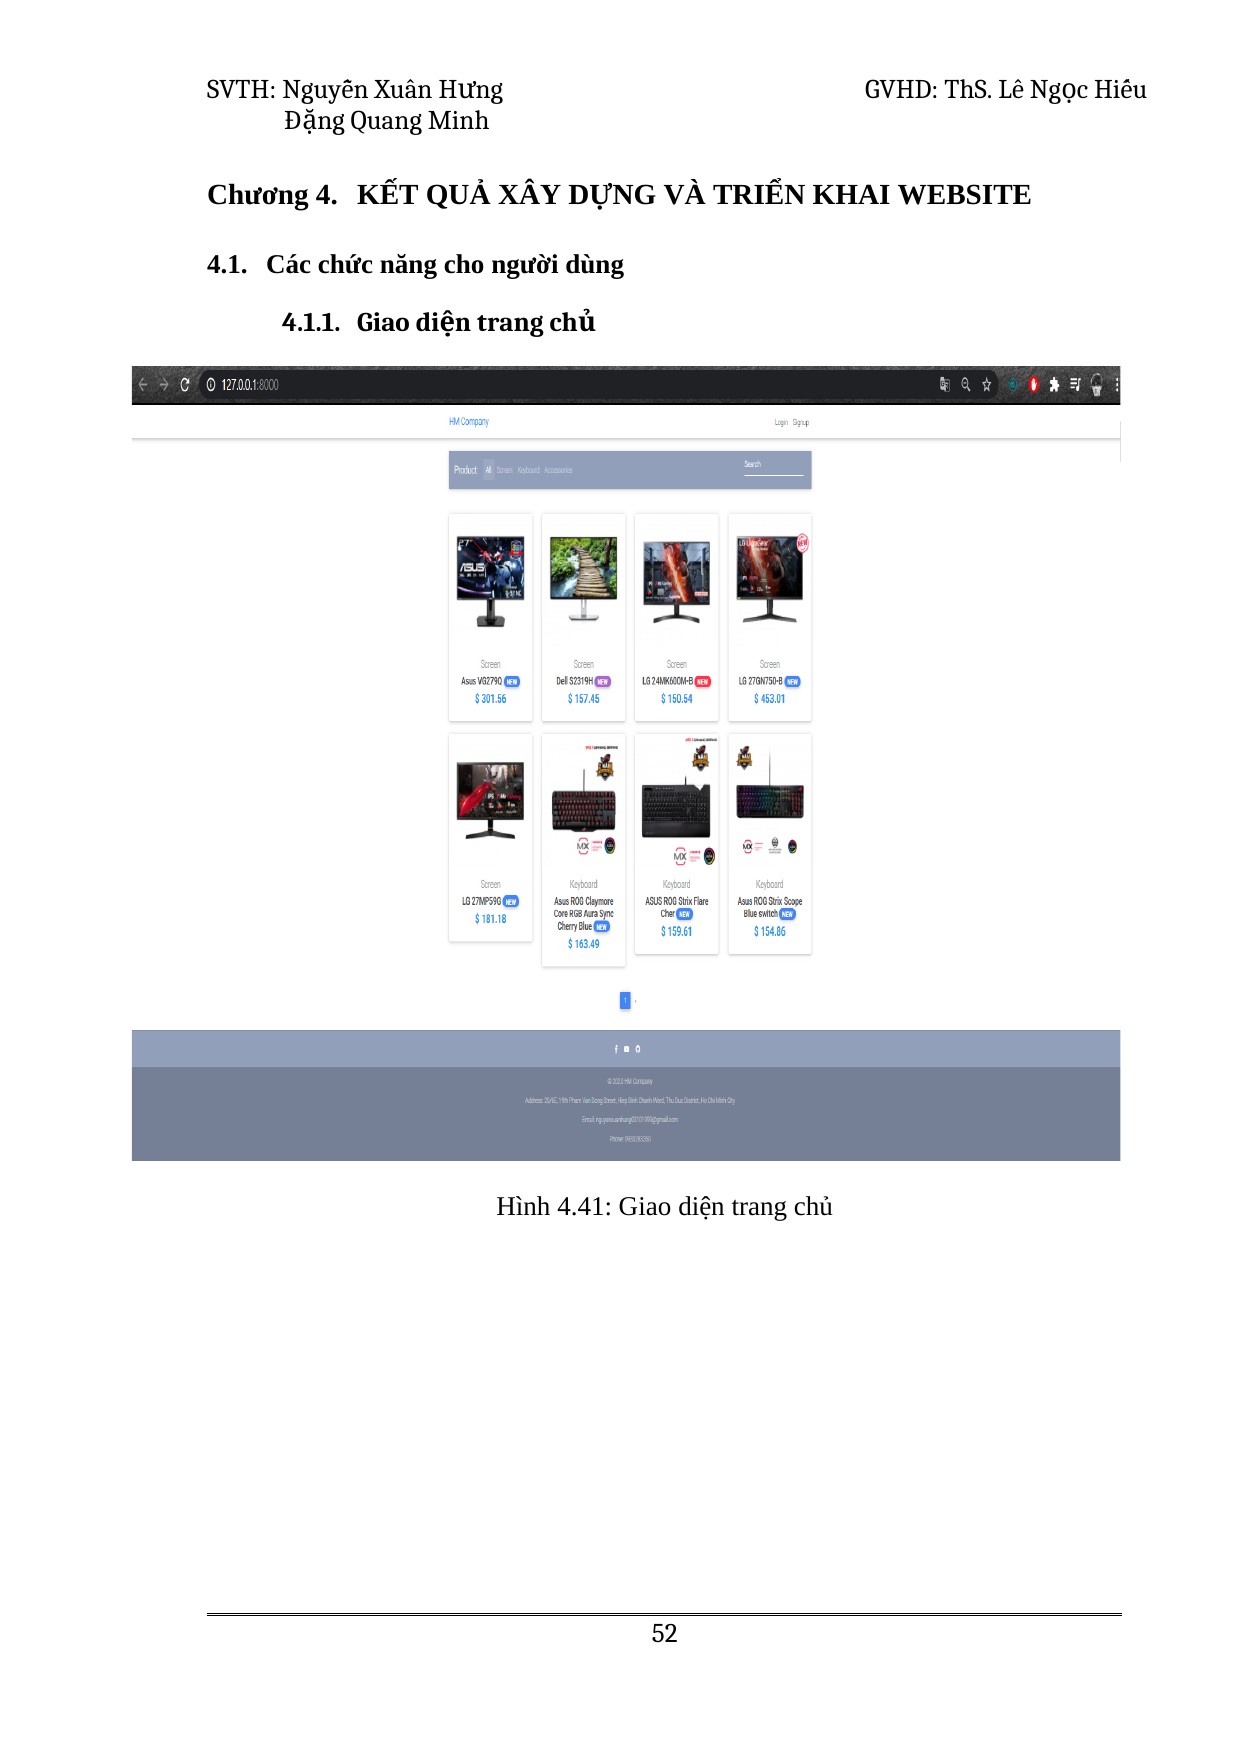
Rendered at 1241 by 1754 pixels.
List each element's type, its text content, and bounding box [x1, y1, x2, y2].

picture [131, 366, 1121, 1162]
subtitle Giao diện trang chủ [282, 307, 1122, 339]
subtitle Các chức năng cho người dùng [207, 248, 1122, 279]
subtitle KẾT QUẢ XÂY DỰNG VÀ TRIỂN KHAI WEBSITE [207, 177, 1122, 211]
